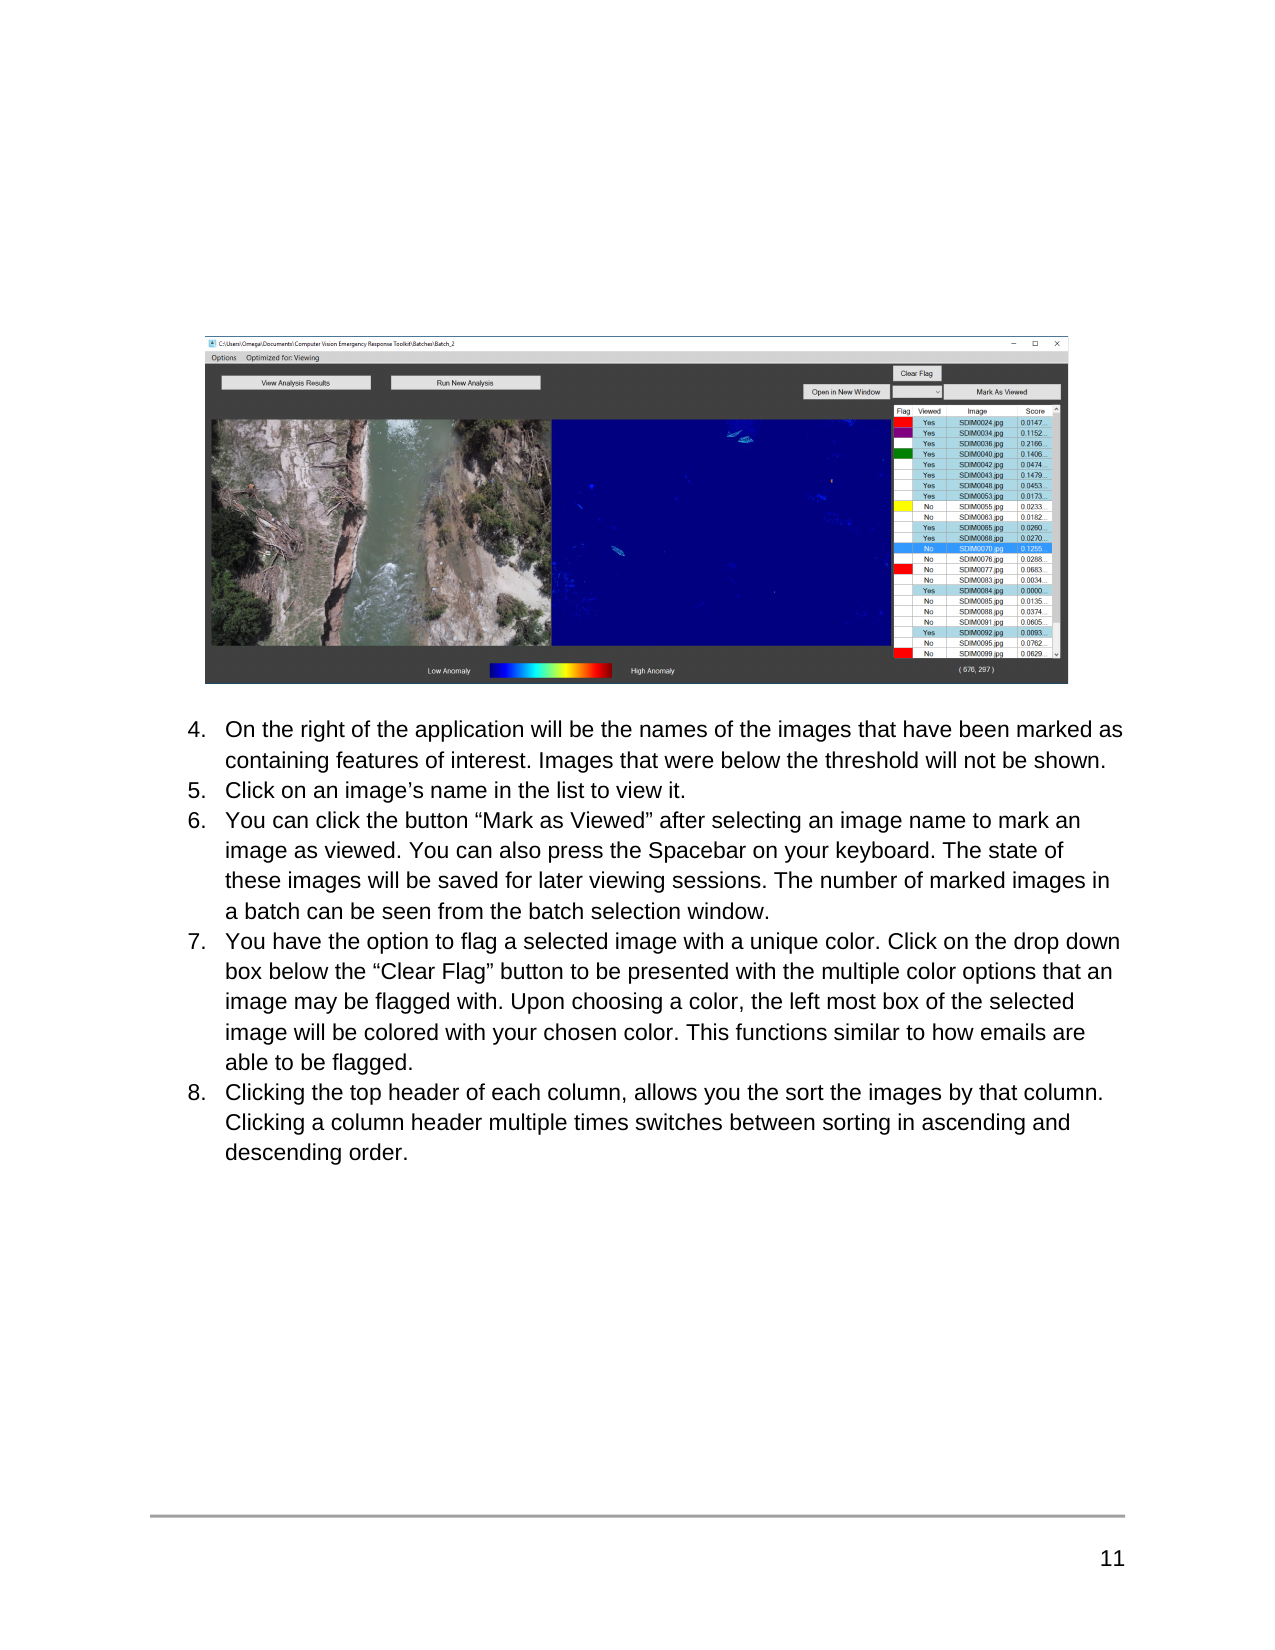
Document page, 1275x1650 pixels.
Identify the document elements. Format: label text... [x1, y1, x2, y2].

list Click on an image’s name in the list to view it. [187, 777, 1125, 803]
list Clicking the top header of each column, allows you the sort the images by that column. Clicking a column header multiple times switches between sorting in ascending and descending order. [187, 1079, 1125, 1166]
list You can click the button “Mark as Viewed” after selecting an image name to mark an image as viewed. You can also press the Spacebar on your keyboard. The state of these images will be saved for later viewing sessions. The number of marked images in a batch can be seen from the batch selection window. [187, 807, 1125, 924]
list You have the option to flag a selected image with a unique color. Click on the drop down box below the “Clear Flag” button to be presented with the multiple color options that an image may be flagged with. Upon choosing a color, the left most box of the selected image will be colored with your chosen color. This functions similar to how emails are able to be flagged. [187, 928, 1125, 1075]
picture [205, 336, 1069, 684]
